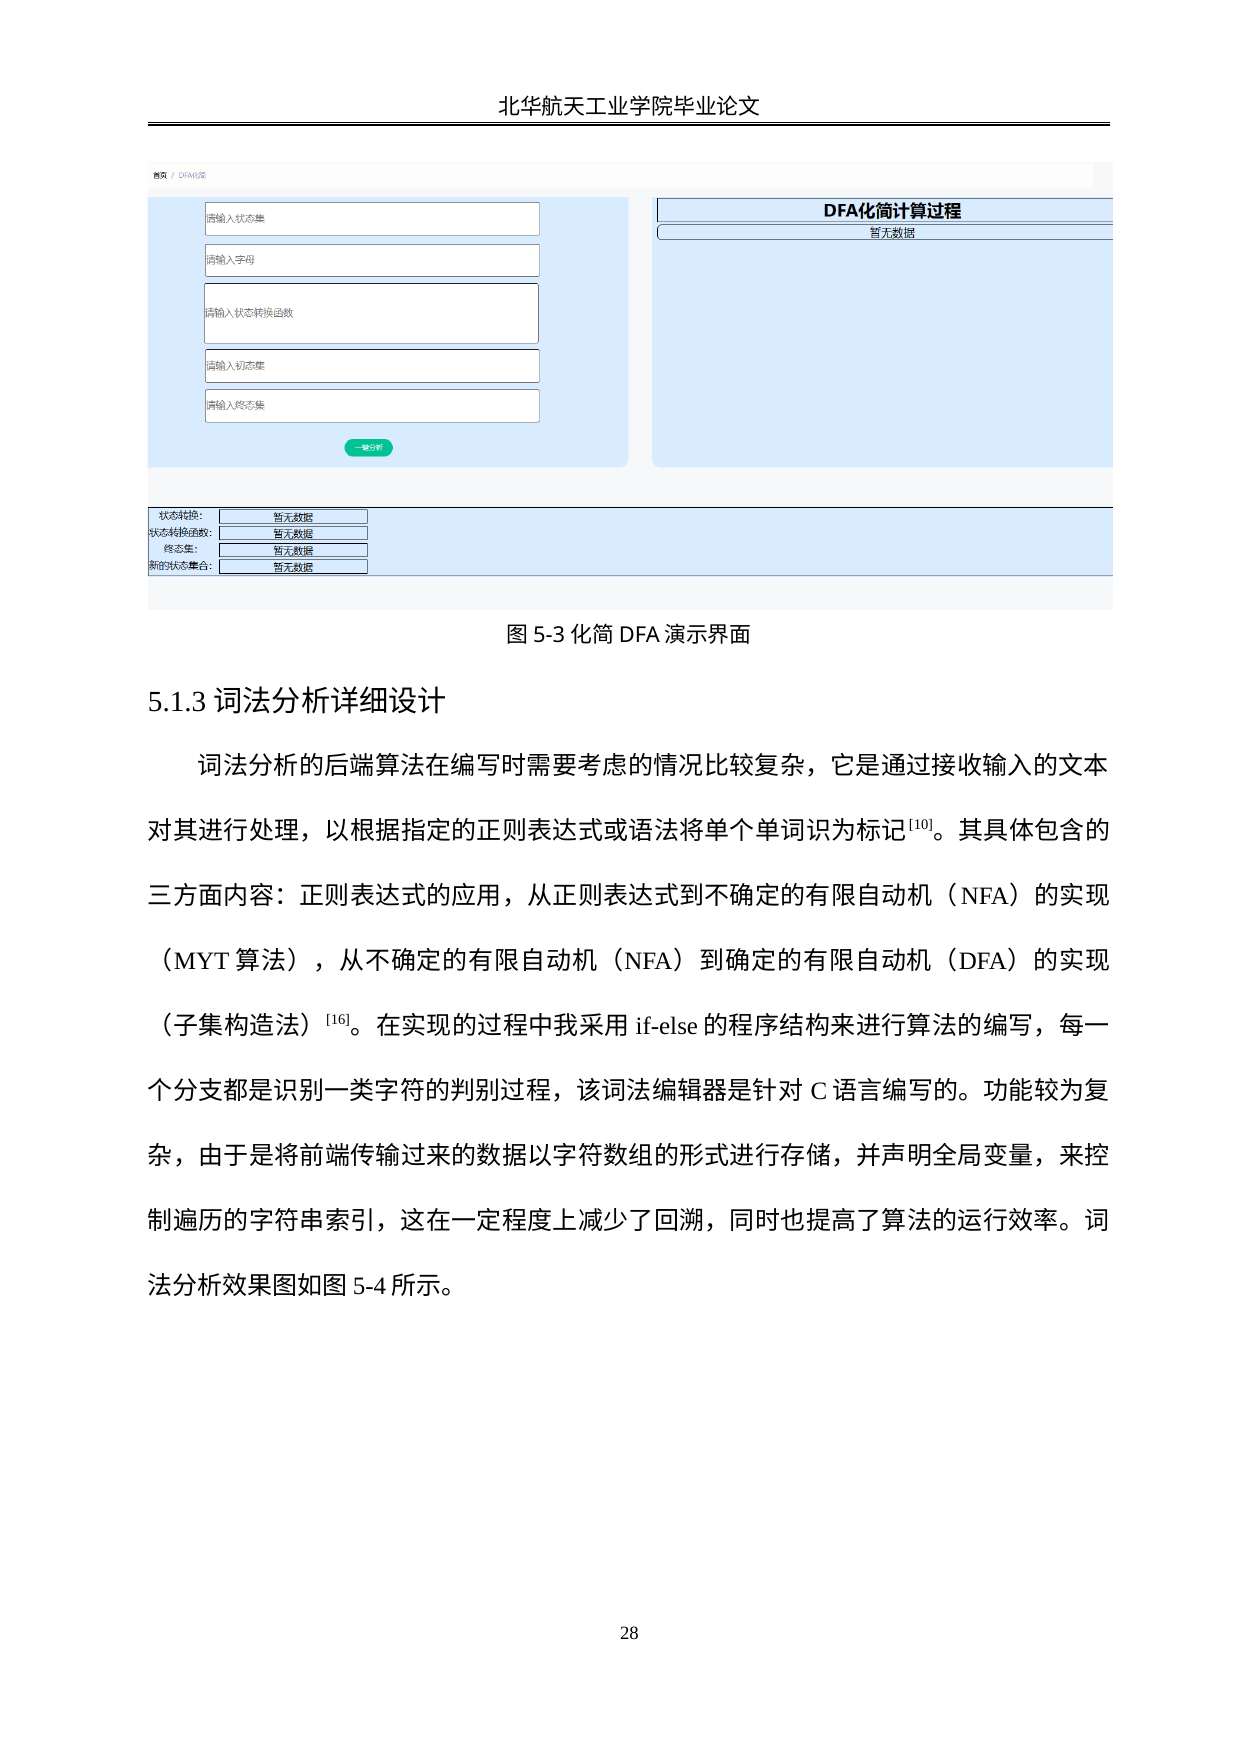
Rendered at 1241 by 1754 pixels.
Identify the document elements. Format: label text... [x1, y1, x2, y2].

text 图5-3 化简DFA演示界面 [148, 617, 1110, 649]
picture [147, 162, 1113, 610]
subtitle 5.1.3 词法分析详细设计 [148, 666, 1110, 731]
text 词法分析的后端算法在编写时需要考虑的情况比较复杂，它是通过接收输入的文本对其进行处理，以根据指定的正则表达式或语法将单个单词识为标记[10]。其具体包含的三方面内容：正则表达式的应用，从正则表达式到不确定的有限自动机（NFA）的实现（MYT算法），从不确定的有限自动机（NFA）到确定的有限自动机（DFA）的实现（子集构造法）[16]。在实现的过程中我采用if-else的程序结构来进行算法的编写，每一个分支都是识别一类字符的判别过程，该词法编辑器是针对C语言编写的。功能较为复杂，由于是将前端传输过来的数据以字符数组的形式进行存储，并声明全局变量，来控制遍历的字符串索引，这在一定程度上减少了回溯，同时也提高了算法的运行效率。词法分析效果图如图5-4所示。 [148, 731, 1110, 1316]
